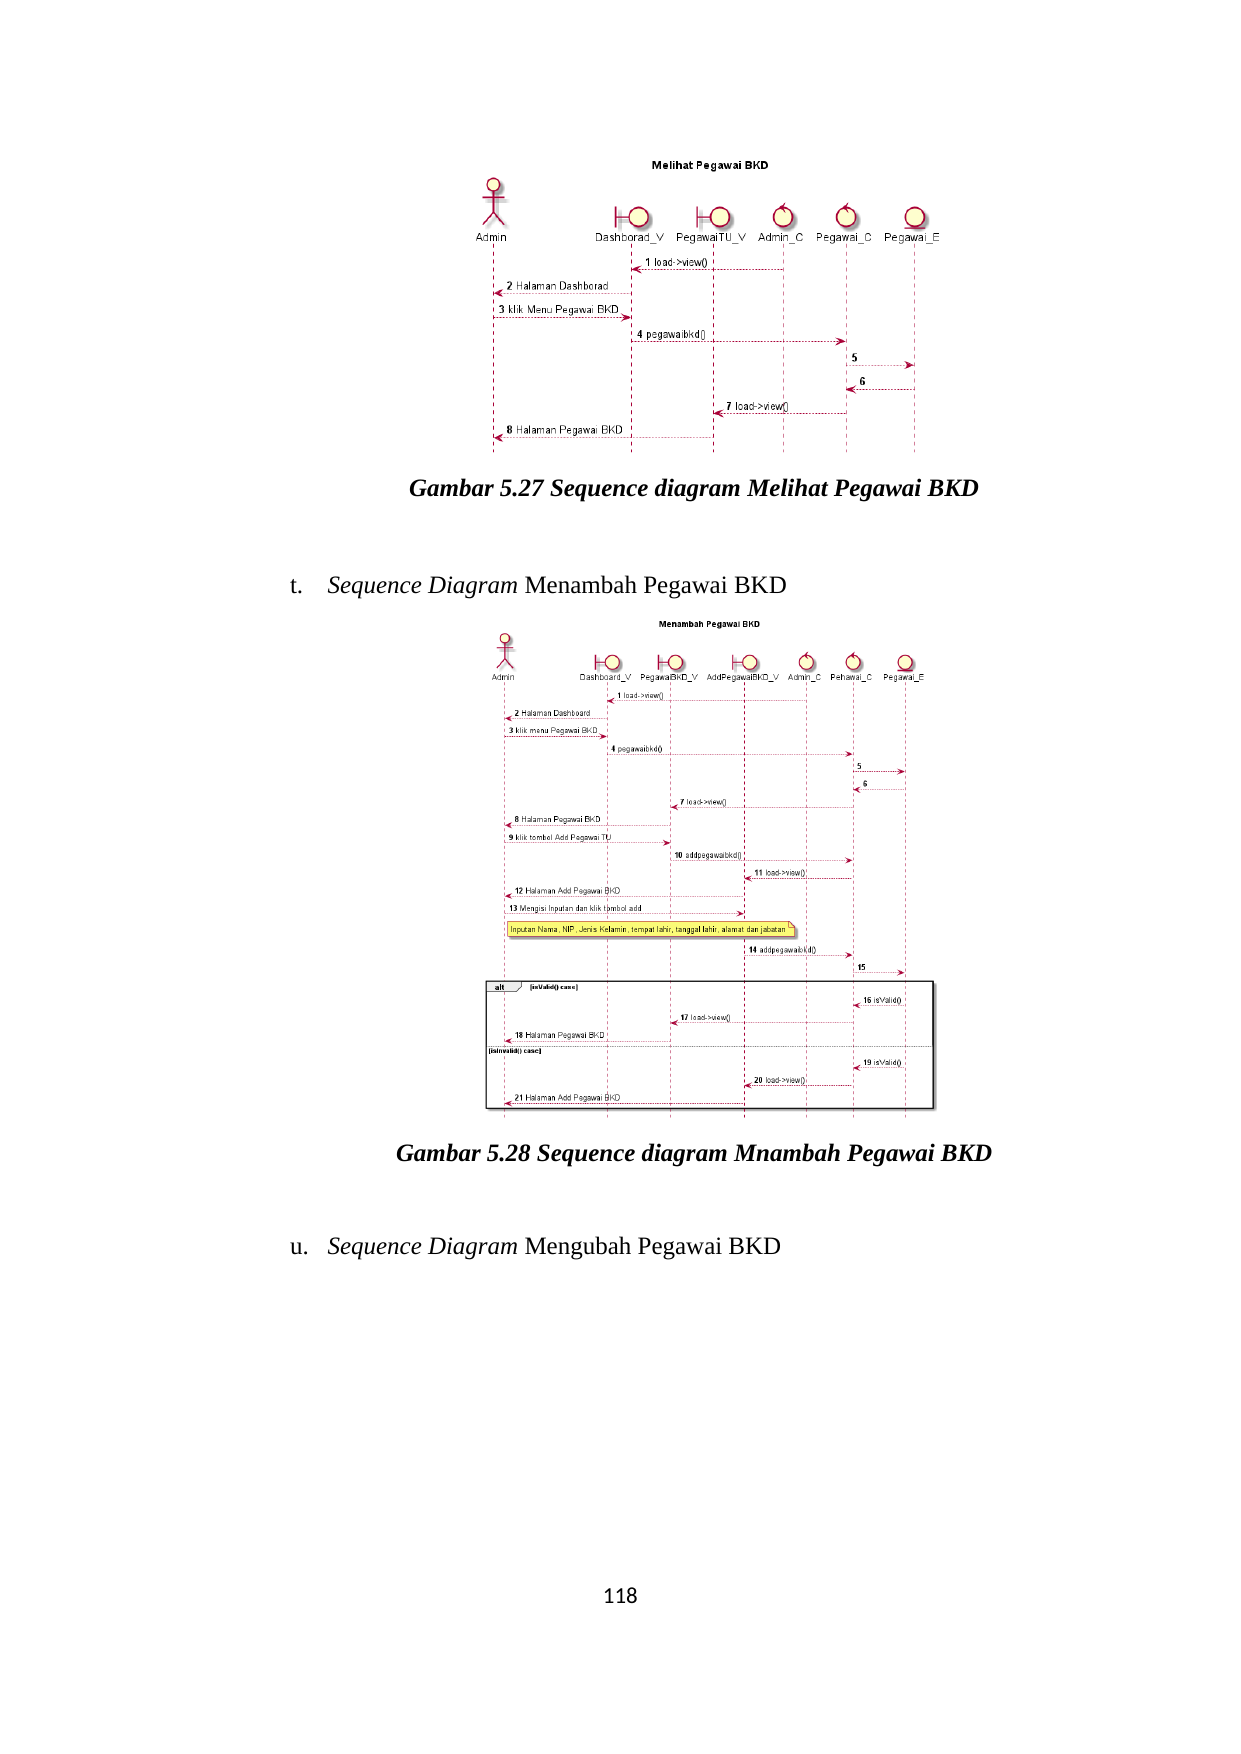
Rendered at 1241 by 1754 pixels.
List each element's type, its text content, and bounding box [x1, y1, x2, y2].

text Gambar 5.28 Sequence diagram Mnambah Pegawai BKD [300, 1138, 1090, 1167]
picture [469, 150, 948, 460]
picture [478, 612, 939, 1124]
list Sequence Diagram Menambah Pegawai BKD [290, 570, 1090, 598]
list Sequence Diagram Mengubah Pegawai BKD [290, 1231, 1090, 1259]
text Gambar 5.27 Sequence diagram Melihat Pegawai BKD [300, 473, 1090, 502]
